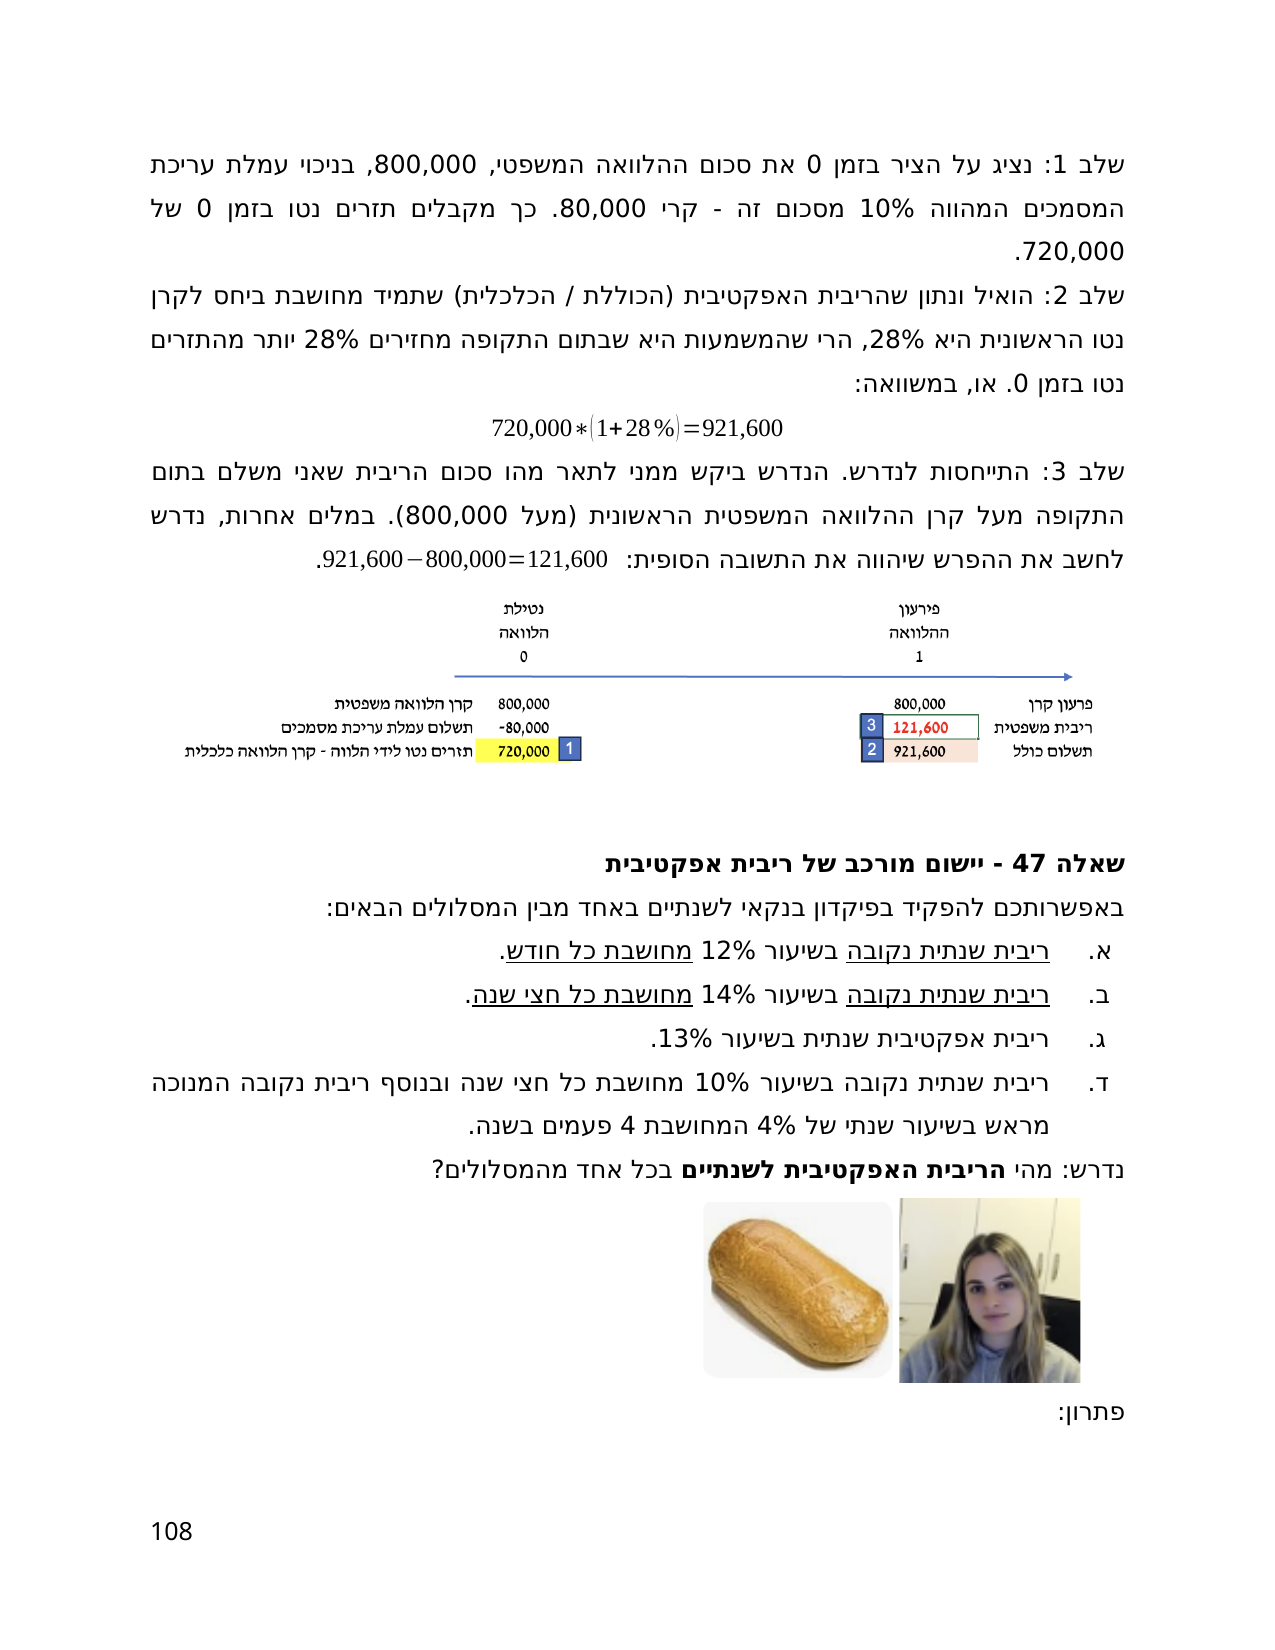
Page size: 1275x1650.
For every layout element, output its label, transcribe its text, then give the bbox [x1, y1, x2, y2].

text שלב 1: נציג על הציר בזמן 0 את סכום ההלוואה המשפטי, 800,000, בניכוי עמלת עריכת המסמכים המהווה 10% מסכום זה - קרי 80,000. כך מקבלים תזרים נטו בזמן 0 של 720,000. [150, 150, 1125, 267]
picture [150, 588, 1125, 801]
text שלב 3: התייחסות לנדרש. הנדרש ביקש ממני לתאר מהו סכום הריבית שאני משלם בתום התקופה מעל קרן ההלוואה המשפטית הראשונית (מעל 800,000). במלים אחרות, נדרש לחשב את ההפרש שיהווה את התשובה הסופית: . [150, 457, 1125, 574]
text פתרון: [150, 1397, 1125, 1426]
text באפשרותכם להפקיד בפיקדון בנקאי לשנתיים באחד מבין המסלולים הבאים: [150, 893, 1125, 922]
text נדרש: מהי הריבית האפקטיבית לשנתיים בכל אחד מהמסלולים? [150, 1155, 1125, 1184]
list ריבית אפקטיבית שנתית בשיעור 13%. [150, 1024, 1087, 1053]
list ריבית שנתית נקובה בשיעור 12% מחושבת כל חודש. [150, 936, 1087, 966]
picture [899, 1198, 1081, 1383]
list ריבית שנתית נקובה בשיעור 10% מחושבת כל חצי שנה ובנוסף ריבית נקובה המנוכה מראש בשיעור שנתי של 4% המחושבת 4 פעמים בשנה. [150, 1068, 1087, 1141]
text שאלה 47 - יישום מורכב של ריבית אפקטיבית [150, 849, 1125, 878]
list ריבית שנתית נקובה בשיעור 14% מחושבת כל חצי שנה. [150, 980, 1087, 1009]
picture [703, 1202, 893, 1383]
text שלב 2: הואיל ונתון שהריבית האפקטיבית (הכוללת / הכלכלית) שתמיד מחושבת ביחס לקרן נטו הראשונית היא 28%, הרי שהמשמעות היא שבתום התקופה מחזירים 28% יותר מהתזרים נטו בזמן 0. או, במשוואה: [150, 281, 1125, 398]
